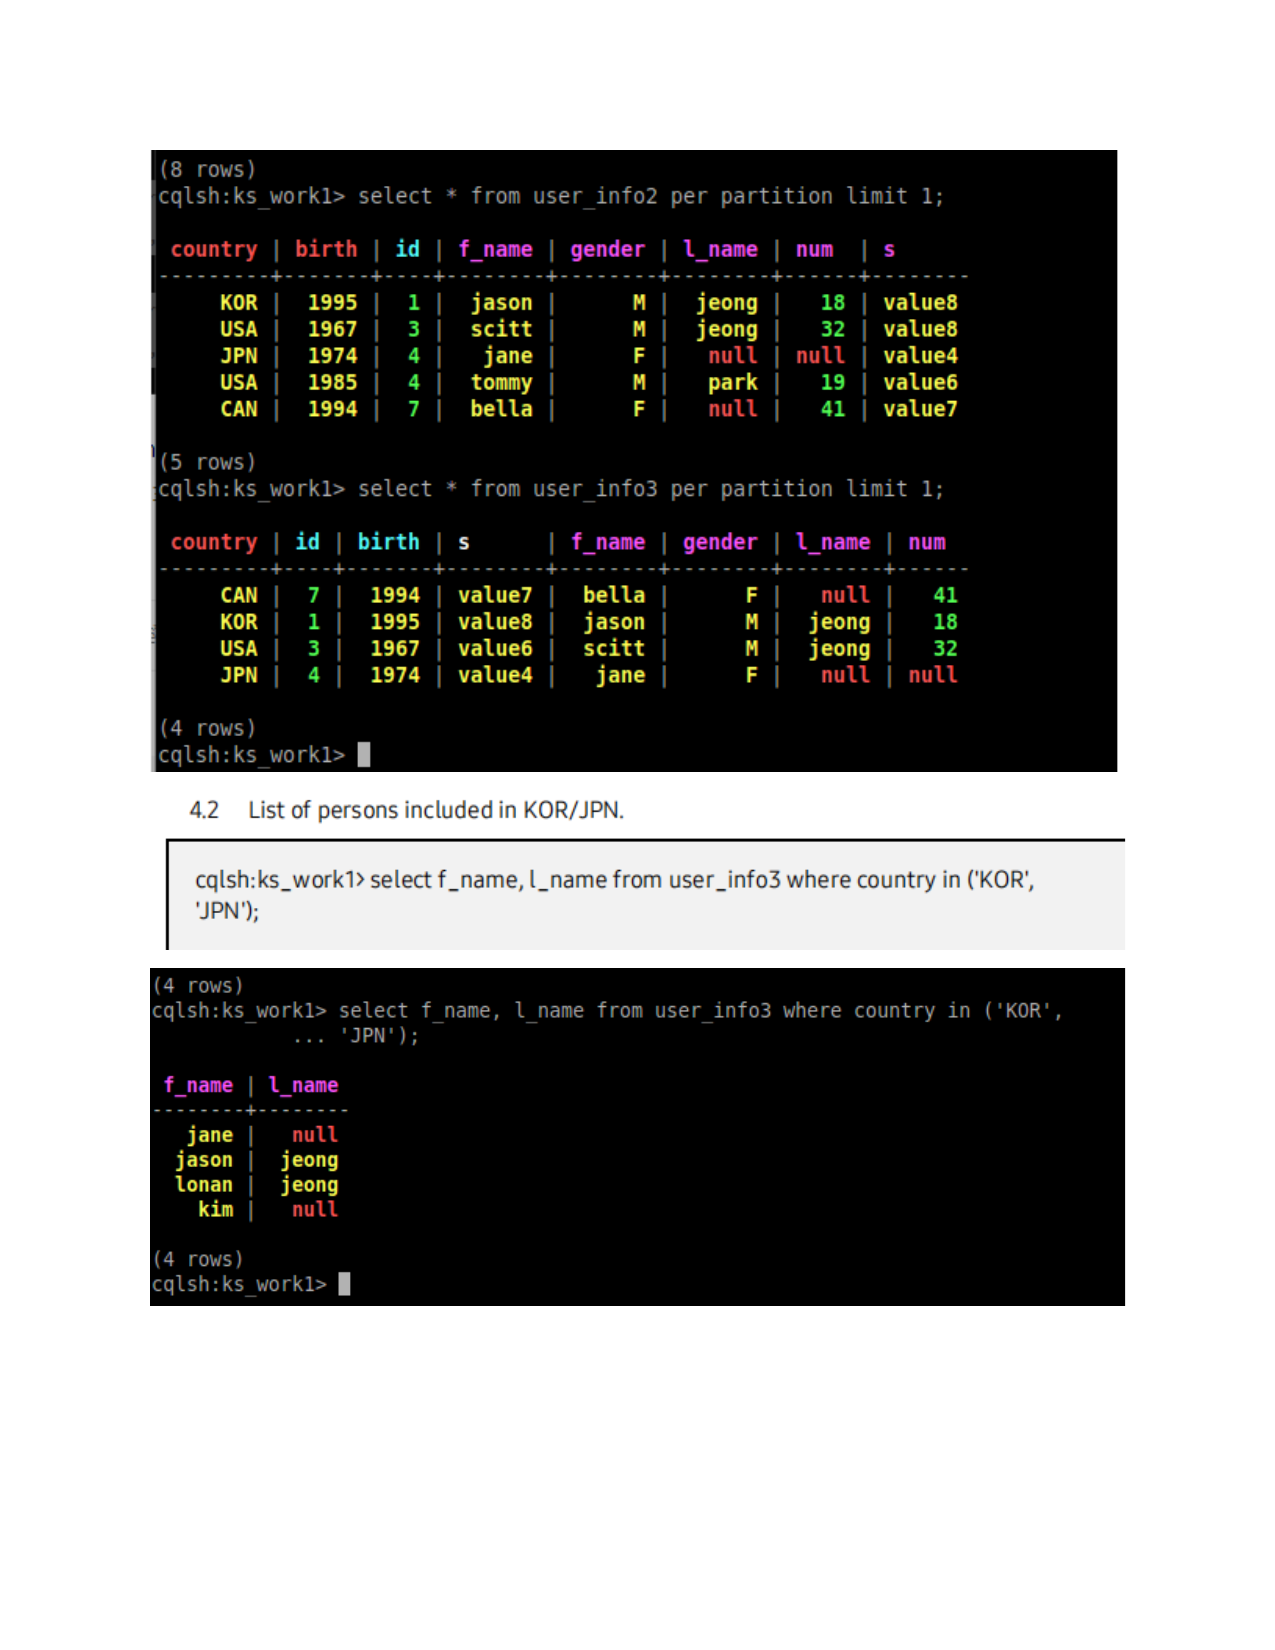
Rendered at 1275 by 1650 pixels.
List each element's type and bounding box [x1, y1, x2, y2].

picture [150, 790, 1125, 950]
picture [150, 150, 1118, 772]
picture [150, 968, 1125, 1306]
